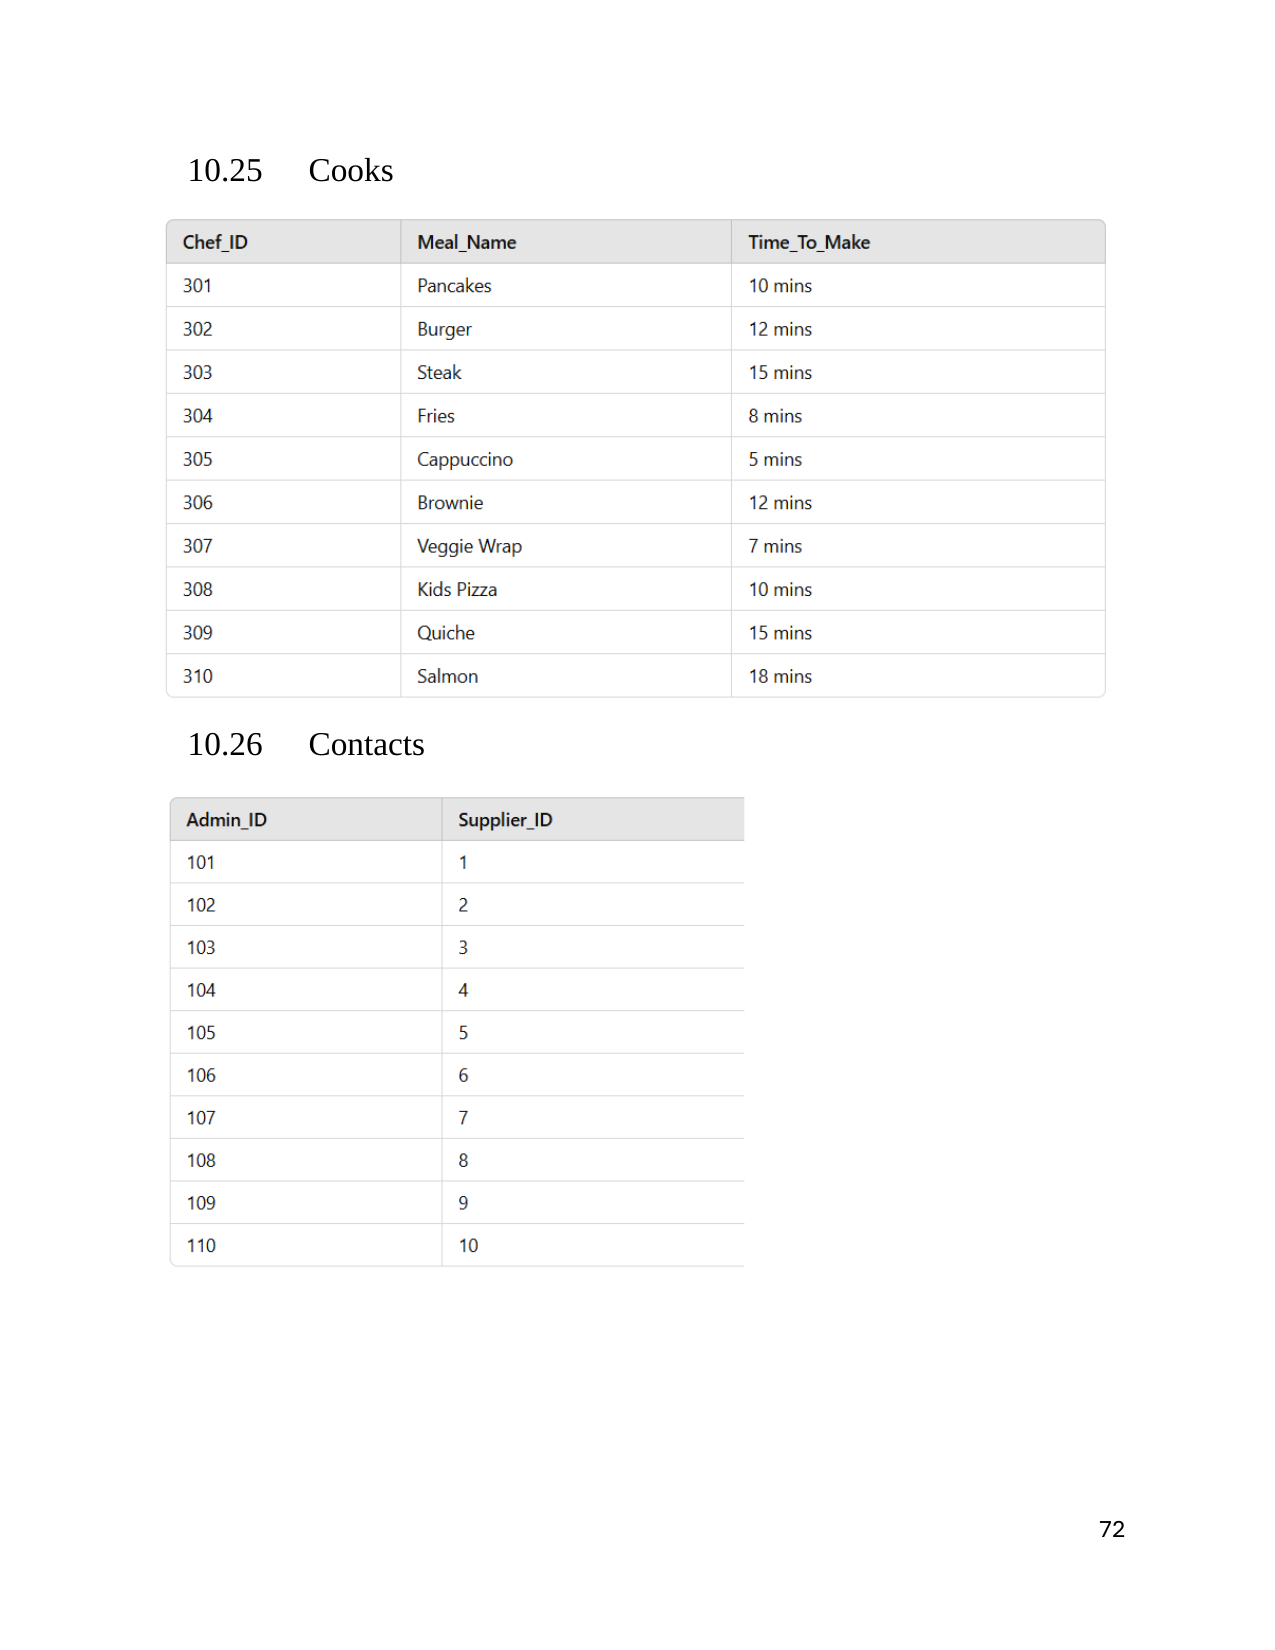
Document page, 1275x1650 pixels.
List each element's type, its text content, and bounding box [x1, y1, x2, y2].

subtitle Cooks [187, 150, 1125, 188]
subtitle Contacts [187, 724, 1125, 763]
picture [150, 215, 1125, 704]
picture [150, 790, 745, 1276]
